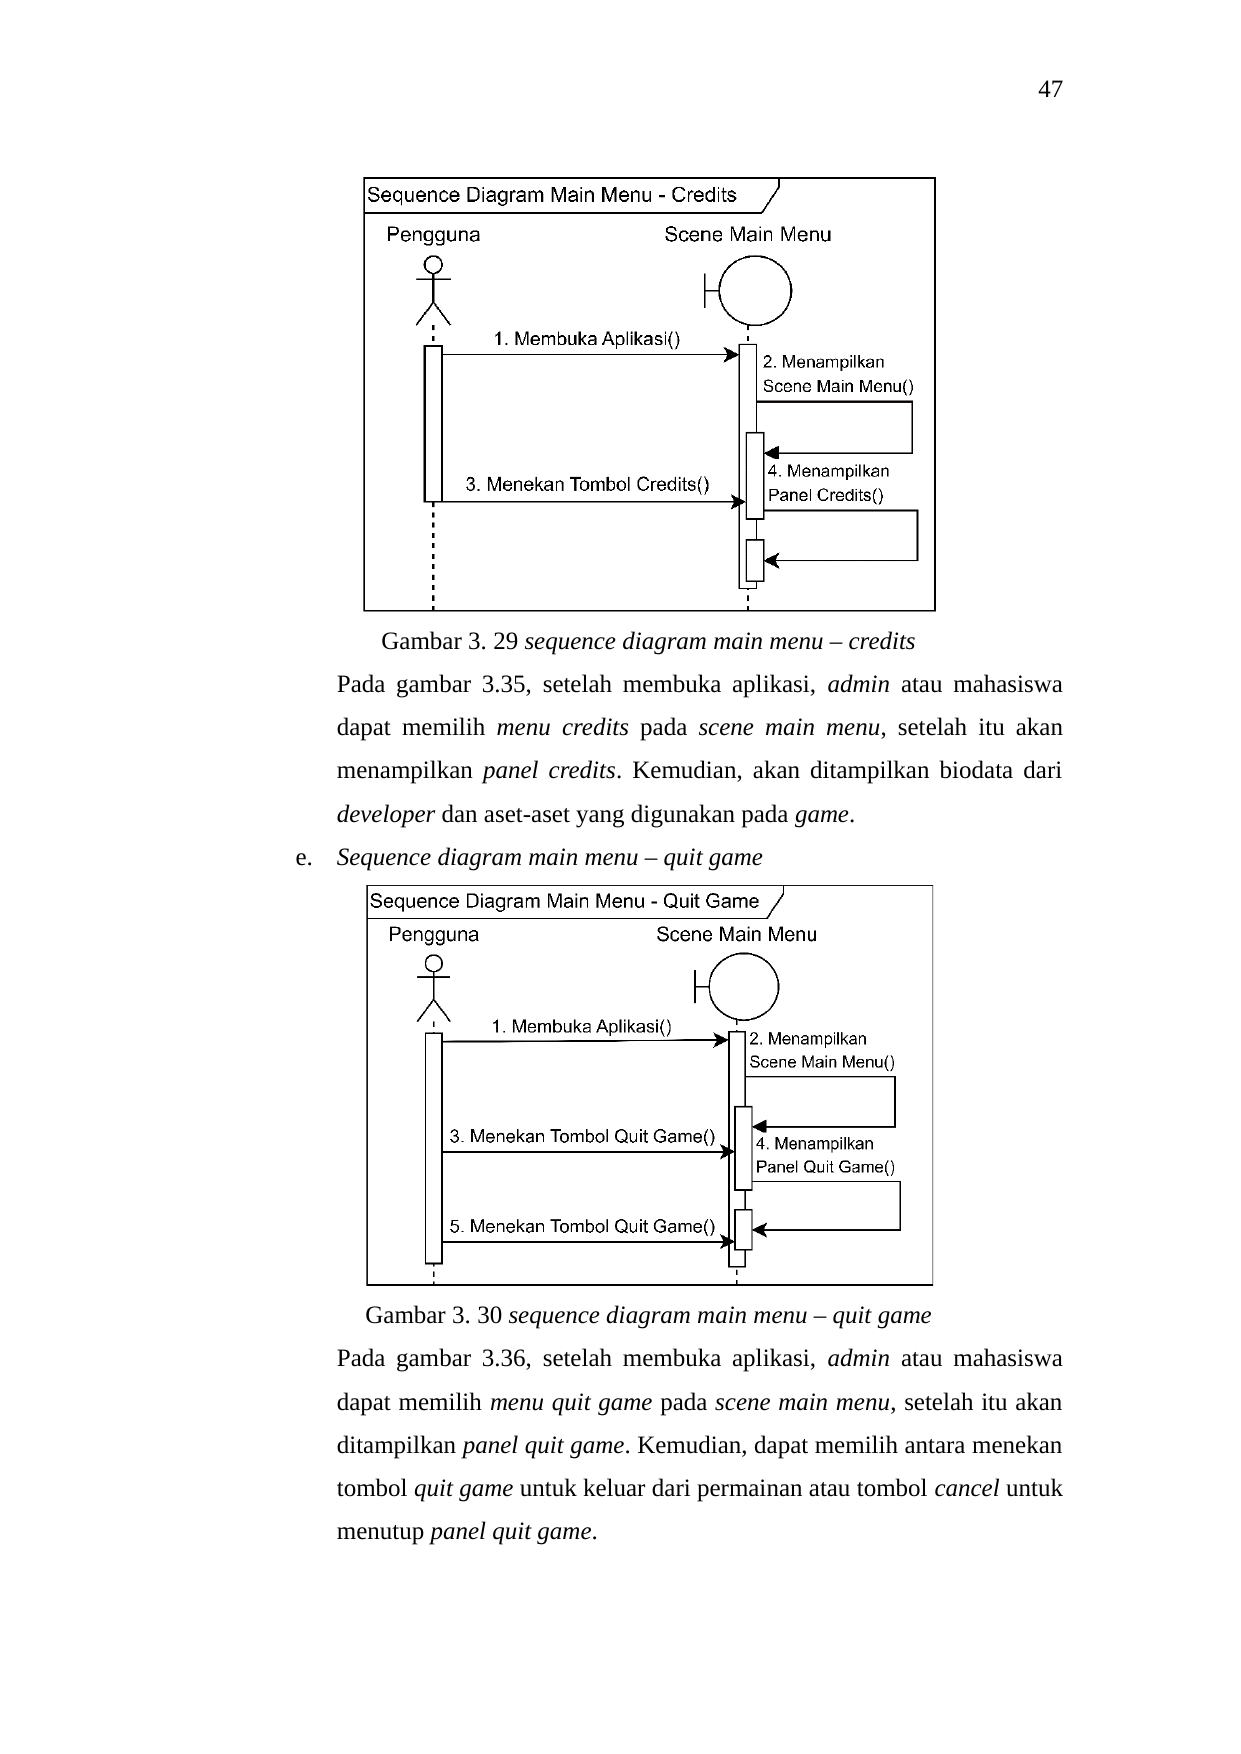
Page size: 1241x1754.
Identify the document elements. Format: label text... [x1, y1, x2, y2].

list Sequence diagram main menu – quit game [295, 842, 1063, 871]
text Gambar 3. 29 sequence diagram main menu – credits [236, 626, 1063, 655]
text Pada gambar 3.35, setelah membuka aplikasi, admin atau mahasiswa dapat memilih menu credits pada scene main menu, setelah itu akan menampilkan panel credits. Kemudian, akan ditampilkan biodata dari developer dan aset-aset yang digunakan pada game. [337, 669, 1063, 827]
picture [363, 177, 937, 612]
picture [366, 885, 934, 1286]
text Pada gambar 3.36, setelah membuka aplikasi, admin atau mahasiswa dapat memilih menu quit game pada scene main menu, setelah itu akan ditampilkan panel quit game. Kemudian, dapat memilih antara menekan tombol quit game untuk keluar dari permainan atau tombol cancel untuk menutup panel quit game. [337, 1343, 1063, 1545]
text Gambar 3. 30 sequence diagram main menu – quit game [236, 1300, 1063, 1329]
